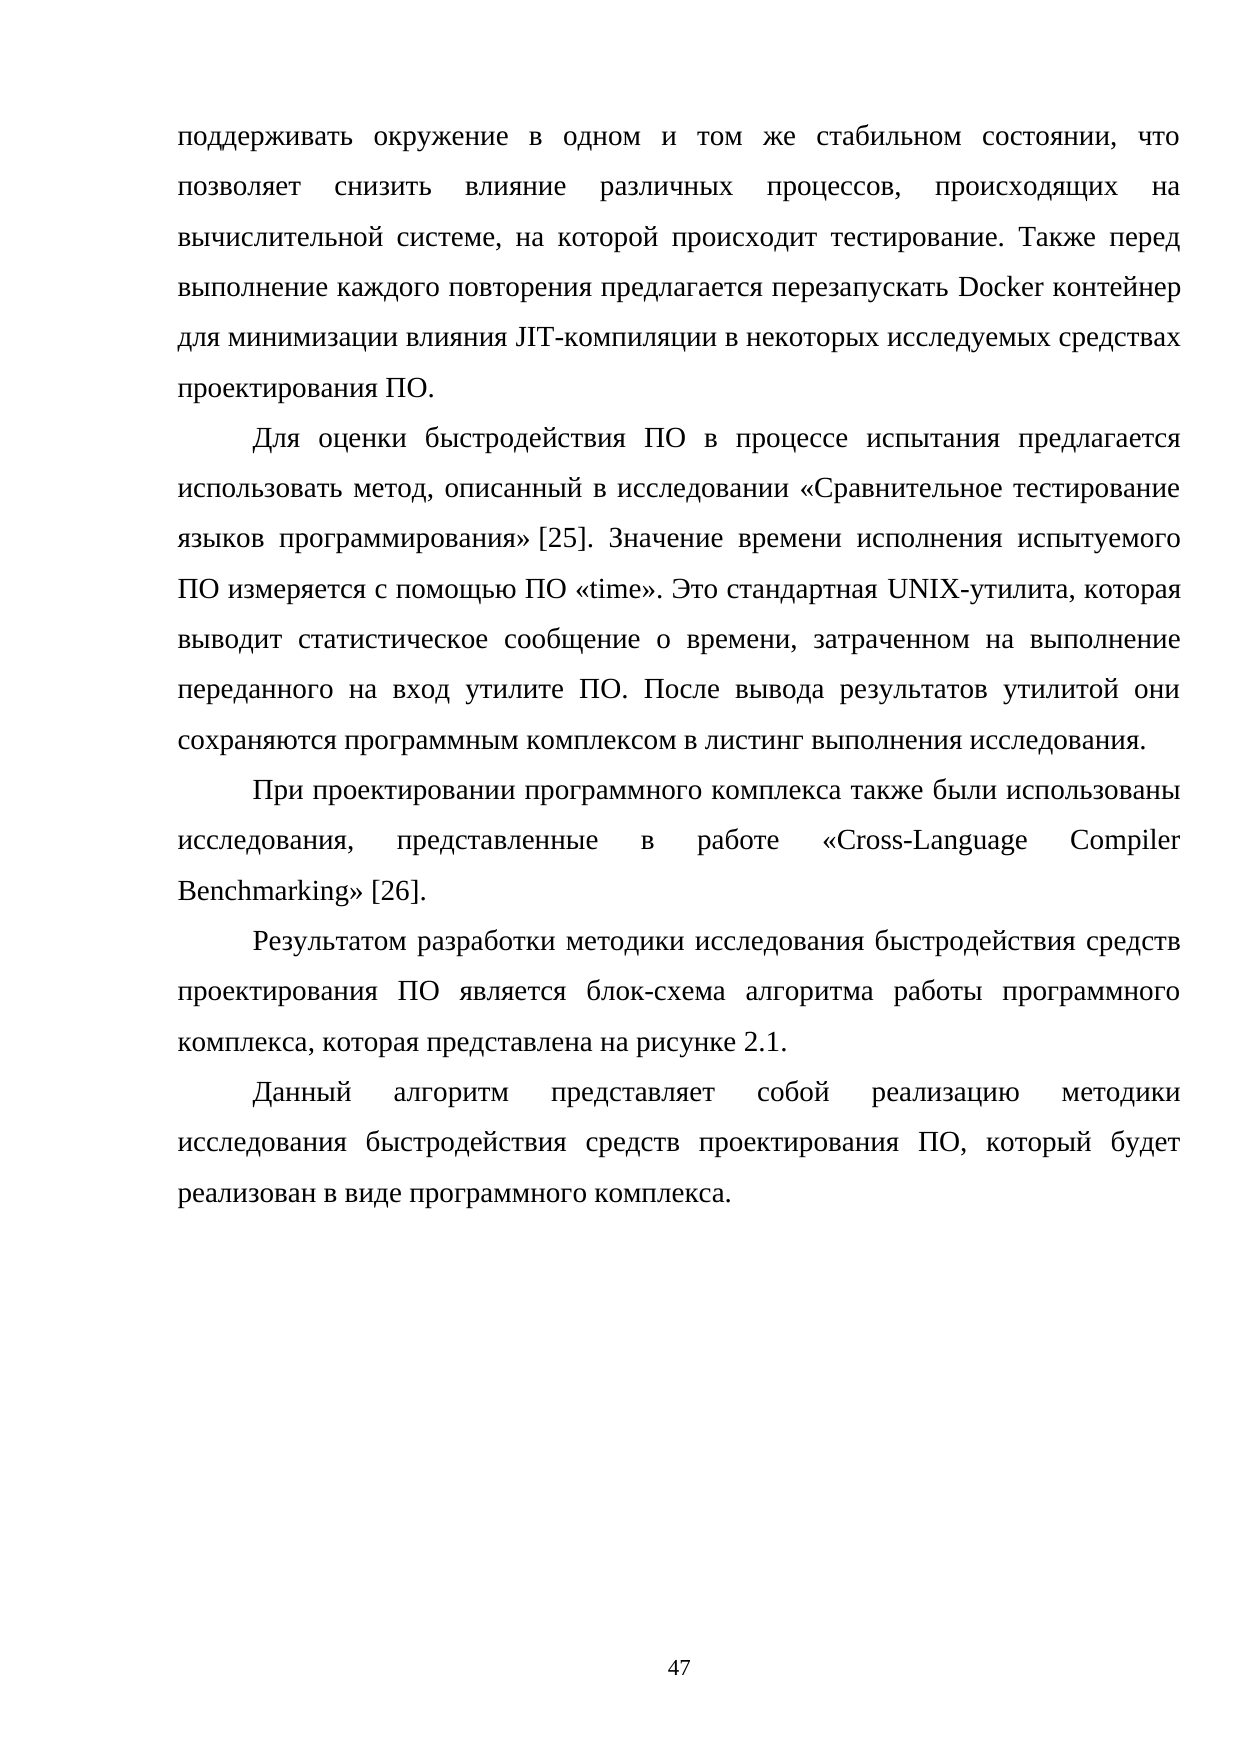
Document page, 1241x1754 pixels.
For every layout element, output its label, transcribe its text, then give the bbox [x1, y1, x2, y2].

text Результатом разработки методики исследования быстродействия средств проектирования ПО является блок-схема алгоритма работы программного комплекса, которая представлена на рисунке 2.1. [177, 923, 1181, 1057]
text При проектировании программного комплекса также были использованы исследования, представленные в работе «Cross-Language Compiler Benchmarking» [26]. [177, 772, 1181, 906]
text Данный алгоритм представляет собой реализацию методики исследования быстродействия средств проектирования ПО, который будет реализован в виде программного комплекса. [177, 1074, 1181, 1208]
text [177, 118, 1181, 403]
text Для оценки быстродействия ПО в процессе испытания предлагается использовать метод, описанный в исследовании «Сравнительное тестирование языков программирования» [25]. Значение времени исполнения испытуемого ПО измеряется с помощью ПО «time». Это стандартная UNIX-утилита, которая выводит статистическое сообщение о времени, затраченном на выполнение переданного на вход утилите ПО. После вывода результатов утилитой они сохраняются программным комплексом в листинг выполнения исследования. [177, 420, 1181, 755]
